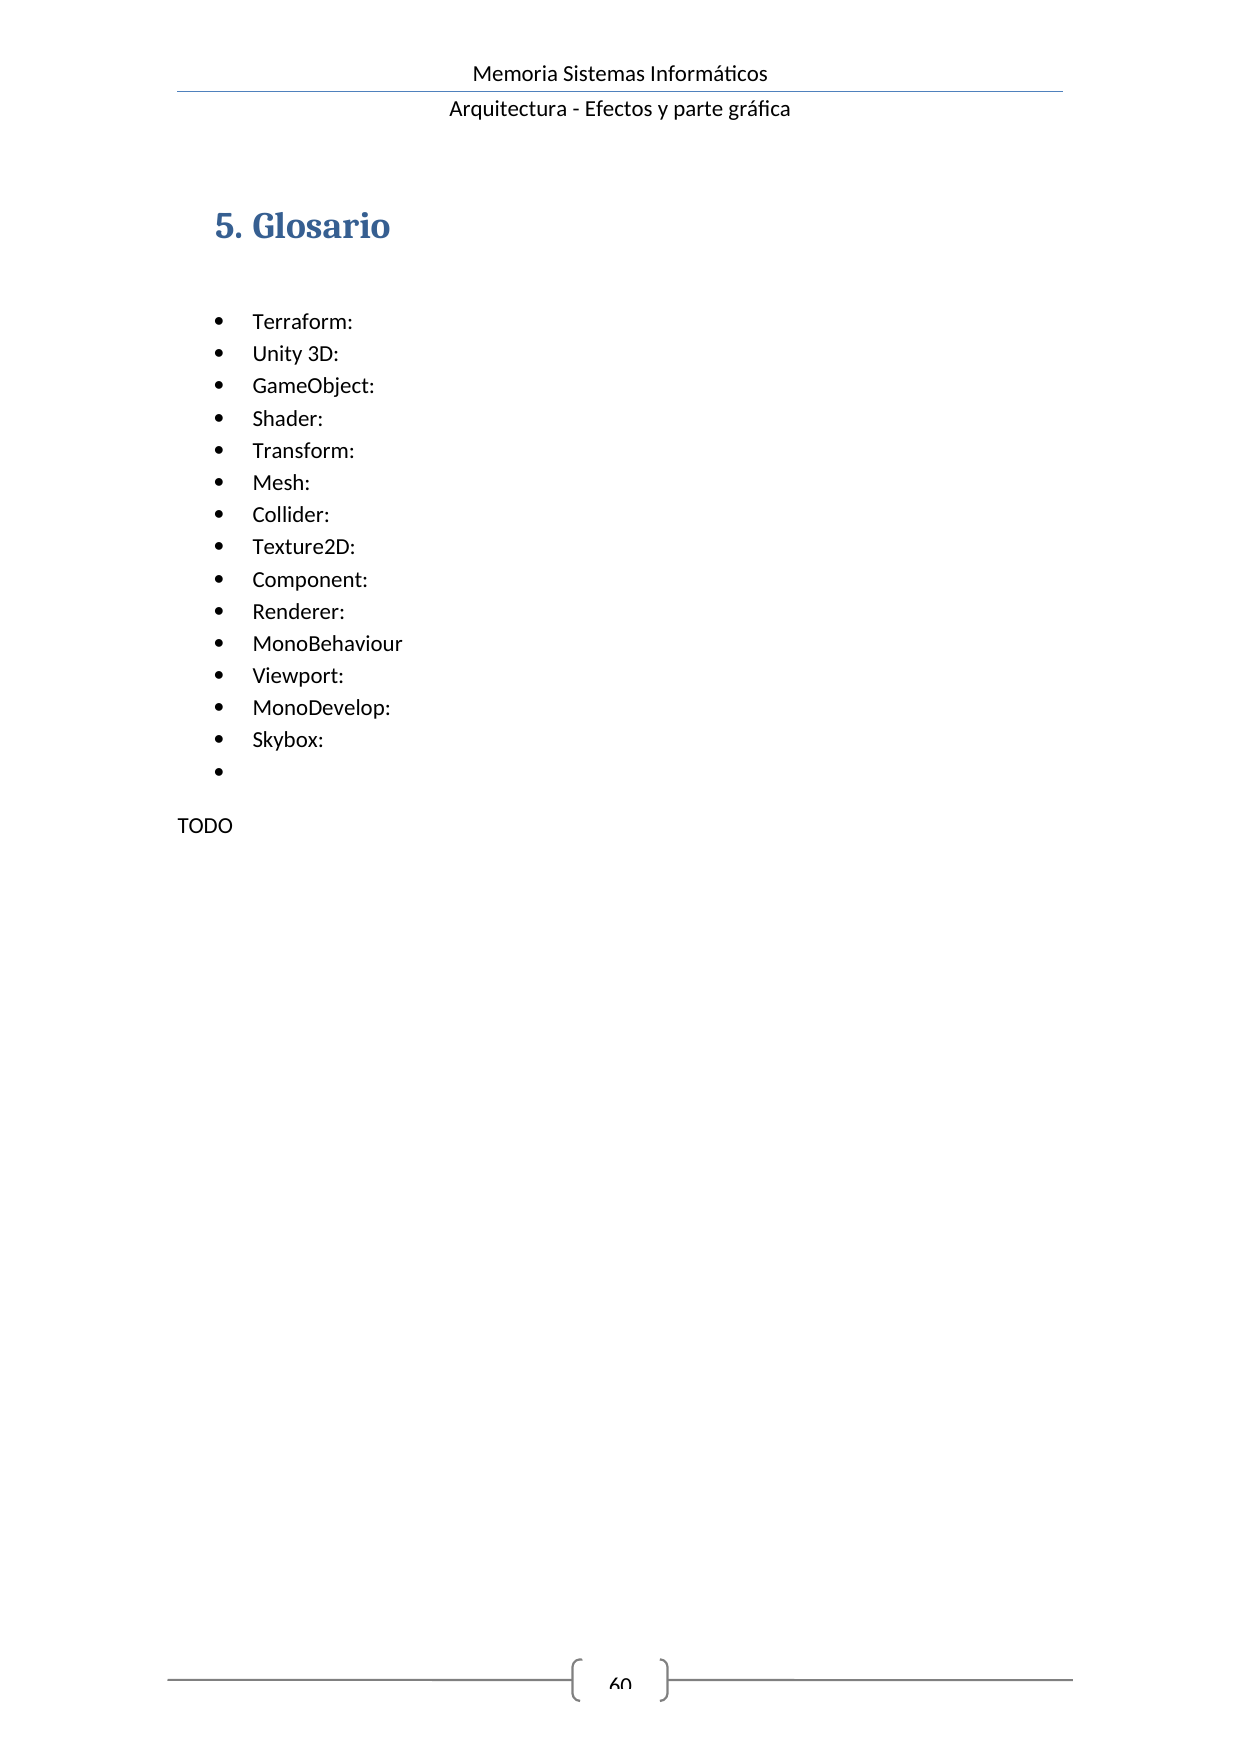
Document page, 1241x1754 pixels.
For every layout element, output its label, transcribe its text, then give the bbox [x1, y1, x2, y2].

list Mesh: [215, 468, 1063, 496]
list Terraform: [215, 307, 1063, 335]
list Skybox: [215, 726, 1063, 754]
list MonoBehaviour [215, 629, 1063, 657]
list Component: [215, 565, 1063, 593]
list Texture2D: [215, 532, 1063, 561]
list Transform: [215, 436, 1063, 464]
list Renderer: [215, 597, 1063, 625]
list Unity 3D: [215, 339, 1063, 367]
text TODO [177, 811, 1063, 839]
subtitle Glosario [215, 204, 1063, 248]
list Collider: [215, 500, 1063, 528]
list Viewport: [215, 661, 1063, 689]
list Shader: [215, 404, 1063, 432]
list MonoDevelop: [215, 693, 1063, 721]
list GameObject: [215, 372, 1063, 399]
